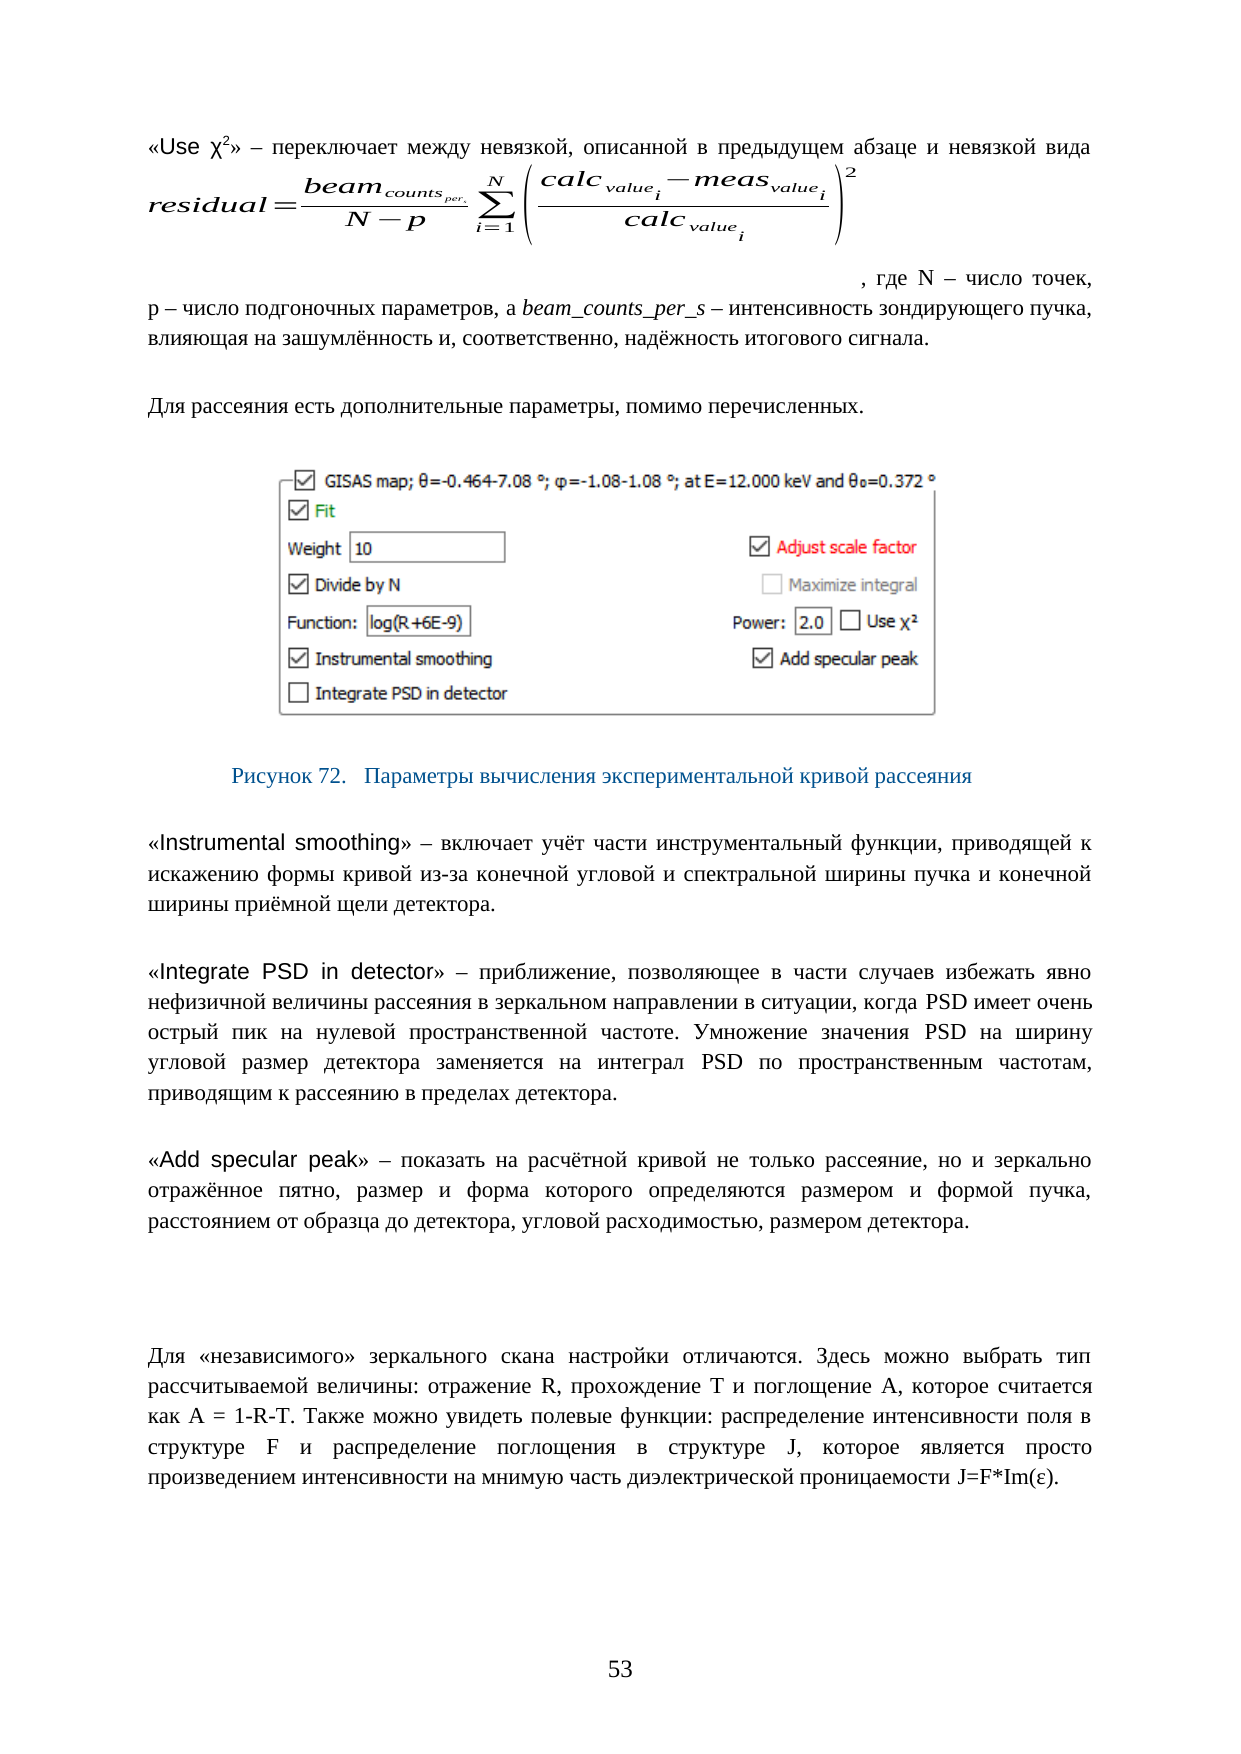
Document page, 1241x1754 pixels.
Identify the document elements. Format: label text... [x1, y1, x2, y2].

text «Instrumental smoothing» – включает учёт части инструментальный функции, приводящей к искажению формы кривой из-за конечной угловой и спектральной ширины пучка и конечной ширины приёмной щели детектора. [148, 829, 1093, 916]
picture [273, 465, 942, 725]
text «Integrate PSD in detector» – приближение, позволяющее в части случаев избежать явно нефизичной величины рассеяния в зеркальном направлении в ситуации, когда PSD имеет очень острый пик на нулевой пространственной частоте. Умножение значения PSD на ширину угловой размер детектора заменяется на интеграл PSD по пространственным частотам, приводящим к рассеянию в пределах детектора. [148, 958, 1093, 1105]
text Для «независимого» зеркального скана настройки отличаются. Здесь можно выбрать тип рассчитываемой величины: отражение R, прохождение T и поглощение A, которое считается как A = 1-R-T. Также можно увидеть полевые функции: распределение интенсивности поля в структуре F и распределение поглощения в структуре J, которое является просто произведением интенсивности на мнимую часть диэлектрической проницаемости J=F*Im(ε). [148, 1342, 1093, 1489]
text «Add specular peak» – показать на расчётной кривой не только рассеяние, но и зеркально отражённое пятно, размер и форма которого определяются размером и формой пучка, расстоянием от образца до детектора, угловой расходимостью, размером детектора. [148, 1146, 1093, 1233]
text «Use χ2» – переключает между невязкой, описанной в предыдущем абзаце и невязкой вида , где N – число точек, p – число подгоночных параметров, a beam_counts_per_s – интенсивность зондирующего пучка, влияющая на зашумлённость и, соответственно, надёжность итогового сигнала. [148, 133, 1093, 351]
text Для рассеяния есть дополнительные параметры, помимо перечисленных. [148, 392, 1093, 418]
